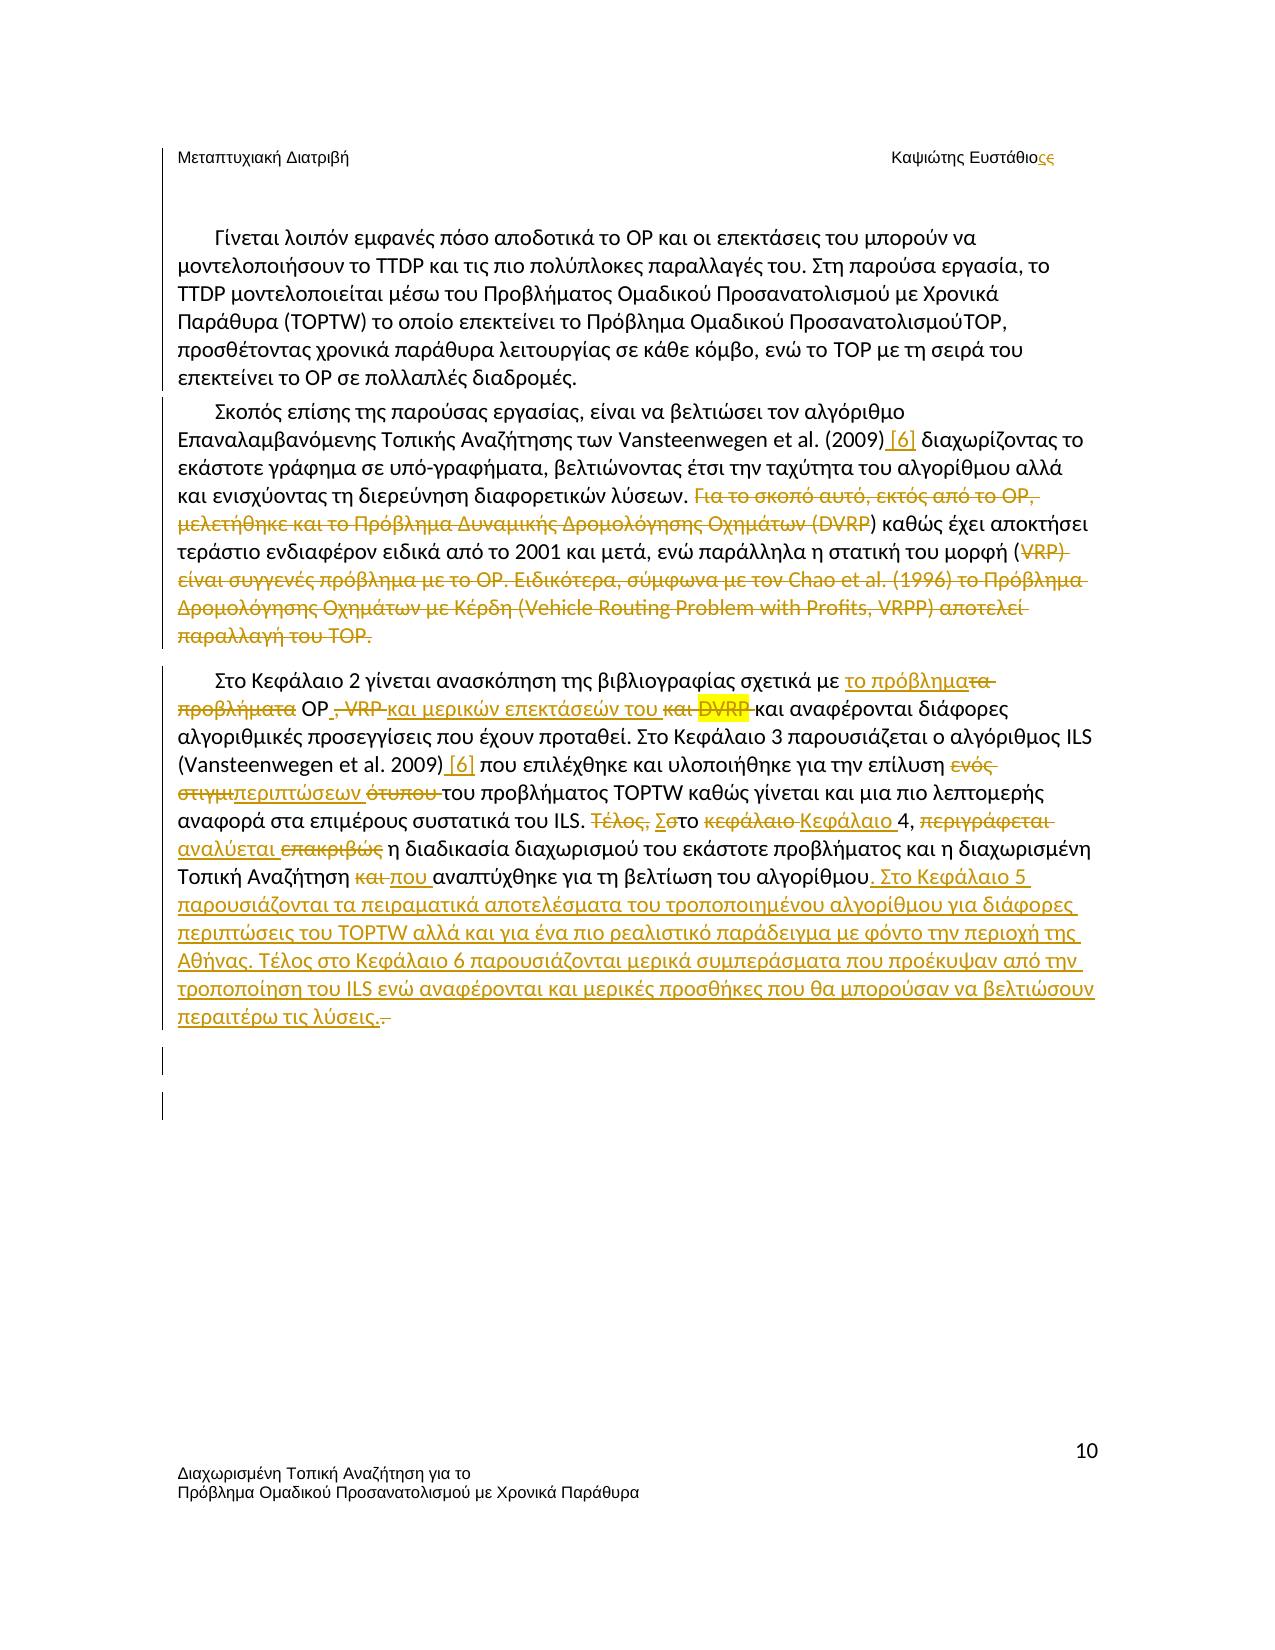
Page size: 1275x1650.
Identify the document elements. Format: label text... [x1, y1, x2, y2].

text Γίνεται λοιπόν εμφανές πόσο αποδοτικά το OP και οι επεκτάσεις του μπορούν να μοντελοποιήσουν το TTDP και τις πιο πολύπλοκες παραλλαγές του. Στη παρούσα εργασία, το TTDP μοντελοποιείται μέσω του Προβλήματος Ομαδικού Προσανατολισμού με Χρονικά Παράθυρα (TOPTW) το οποίο επεκτείνει το Πρόβλημα Ομαδικού ΠροσανατολισμούTOP, προσθέτοντας χρονικά παράθυρα λειτουργίας σε κάθε κόμβο, ενώ το TOP με τη σειρά του επεκτείνει το OP σε πολλαπλές διαδρομές. [177, 223, 1098, 391]
text Σκοπός επίσης της παρούσας εργασίας, είναι να βελτιώσει τον αλγόριθμο Επαναλαμβανόμενης Τοπικής Αναζήτησης των Vansteenwegen et al. (2009) διαχωρίζοντας το εκάστοτε γράφημα σε υπό-γραφήματα, βελτιώνοντας έτσι την ταχύτητα του αλγορίθμου αλλά και ενισχύοντας τη διερεύνηση διαφορετικών λύσεων. [177, 397, 1098, 649]
text Στο Κεφάλαιο 2 γίνεται ανασκόπηση της βιβλιογραφίας σχετικά με OPκαι αναφέρονται διάφορες αλγοριθμικές προσεγγίσεις που έχουν προταθεί. Στο Κεφάλαιο 3 παρουσιάζεται ο αλγόριθμος ILS (Vansteenwegen et al. 2009) που επιλέχθηκε και υλοποιήθηκε για την επίλυση του προβλήματος TOPTW καθώς γίνεται και μια πιο λεπτομερής αναφορά στα επιμέρους συστατικά του ILS. το 4, η διαδικασία διαχωρισμού του εκάστοτε προβλήματος και η διαχωρισμένη Τοπική Αναζήτηση αναπτύχθηκε για τη βελτίωση του αλγορίθμου [177, 666, 1098, 1030]
